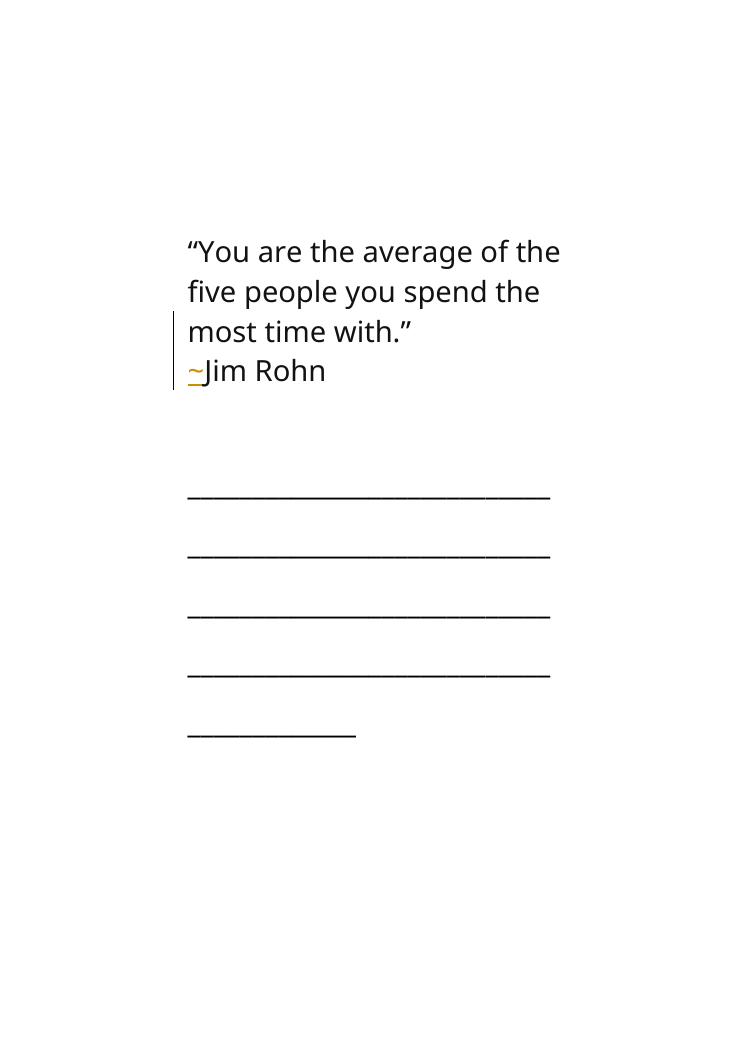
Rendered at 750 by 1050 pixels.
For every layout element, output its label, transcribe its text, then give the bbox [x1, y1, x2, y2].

text Jim Rohn [187, 351, 562, 390]
text _____________________________________________________________________________________________________________________________ [187, 464, 562, 742]
text “You are the average of the five people you spend the most time with.” [187, 232, 562, 351]
